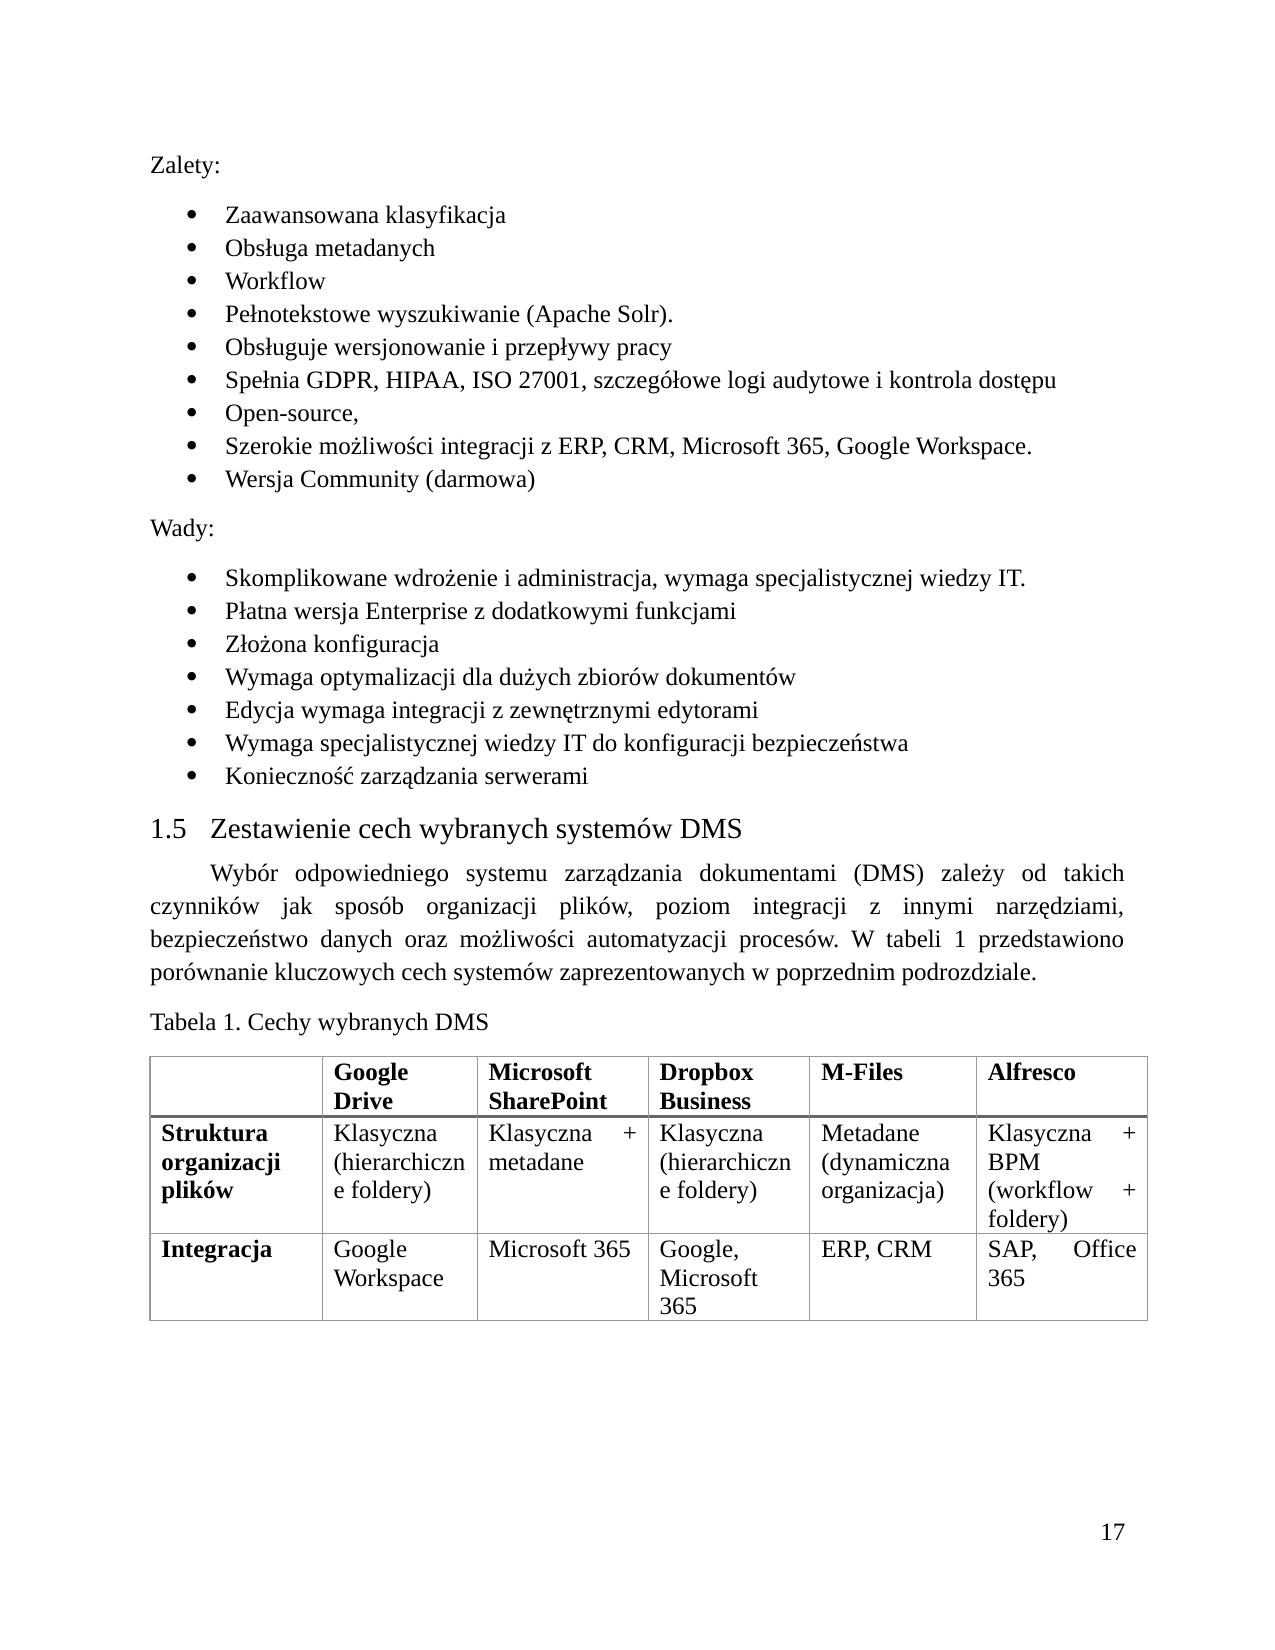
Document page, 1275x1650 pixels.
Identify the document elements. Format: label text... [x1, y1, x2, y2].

list Płatna wersja Enterprise z dodatkowymi funkcjami [187, 596, 1125, 625]
table_cell Integracja [151, 1234, 322, 1320]
table_cell Metadane (dynamiczna organizacja) [810, 1118, 976, 1233]
table_header Alfresco [977, 1057, 1147, 1115]
table_cell Google Workspace [323, 1234, 477, 1320]
list Wersja Community (darmowa) [187, 464, 1125, 493]
list Zaawansowana klasyfikacja [187, 200, 1125, 228]
list Konieczność zarządzania serwerami [187, 761, 1125, 790]
table_header M-Files [810, 1057, 976, 1115]
table_cell Microsoft 365 [478, 1234, 648, 1320]
table_cell Klasyczna + metadane [478, 1118, 648, 1233]
list Spełnia GDPR, HIPAA, ISO 27001, szczegółowe logi audytowe i kontrola dostępu [187, 365, 1125, 393]
text Wady: [150, 513, 1125, 542]
table_cell Klasyczna (hierarchiczne foldery) [323, 1118, 477, 1233]
text Tabela 1. Cechy wybranych DMS [150, 1007, 1125, 1035]
table_cell ERP, CRM [810, 1234, 976, 1320]
table_header Dropbox Business [649, 1057, 809, 1115]
list Edycja wymaga integracji z zewnętrznymi edytorami [187, 695, 1125, 724]
subtitle Zestawienie cech wybranych systemów DMS [150, 811, 1125, 844]
table_cell Google, Microsoft 365 [649, 1234, 809, 1320]
list Obsługa metadanych [187, 233, 1125, 261]
list Pełnotekstowe wyszukiwanie (Apache Solr). [187, 299, 1125, 327]
list Workflow [187, 266, 1125, 294]
list Wymaga optymalizacji dla dużych zbiorów dokumentów [187, 662, 1125, 691]
table_cell Klasyczna + BPM (workflow + foldery) [977, 1118, 1147, 1233]
list Szerokie możliwości integracji z ERP, CRM, Microsoft 365, Google Workspace. [187, 431, 1125, 459]
list Wymaga specjalistycznej wiedzy IT do konfiguracji bezpieczeństwa [187, 728, 1125, 757]
text Zalety: [150, 150, 1125, 179]
table_header Microsoft SharePoint [478, 1057, 648, 1115]
list Open-source, [187, 398, 1125, 427]
list Obsługuje wersjonowanie i przepływy pracy [187, 332, 1125, 361]
text Wybór odpowiedniego systemu zarządzania dokumentami (DMS) zależy od takich czynników jak sposób organizacji plików, poziom integracji z innymi narzędziami, bezpieczeństwo danych oraz możliwości automatyzacji procesów. W tabeli 1 przedstawiono porównanie kluczowych cech systemów zaprezentowanych w poprzednim podrozdziale. [150, 858, 1125, 986]
list Złożona konfiguracja [187, 629, 1125, 658]
list Skomplikowane wdrożenie i administracja, wymaga specjalistycznej wiedzy IT. [187, 563, 1125, 592]
table_cell Struktura organizacji plików [151, 1118, 322, 1233]
table_header [151, 1057, 322, 1115]
table_header Google Drive [323, 1057, 477, 1115]
table_cell SAP, Office 365 [977, 1234, 1147, 1320]
table_cell Klasyczna (hierarchiczne foldery) [649, 1118, 809, 1233]
